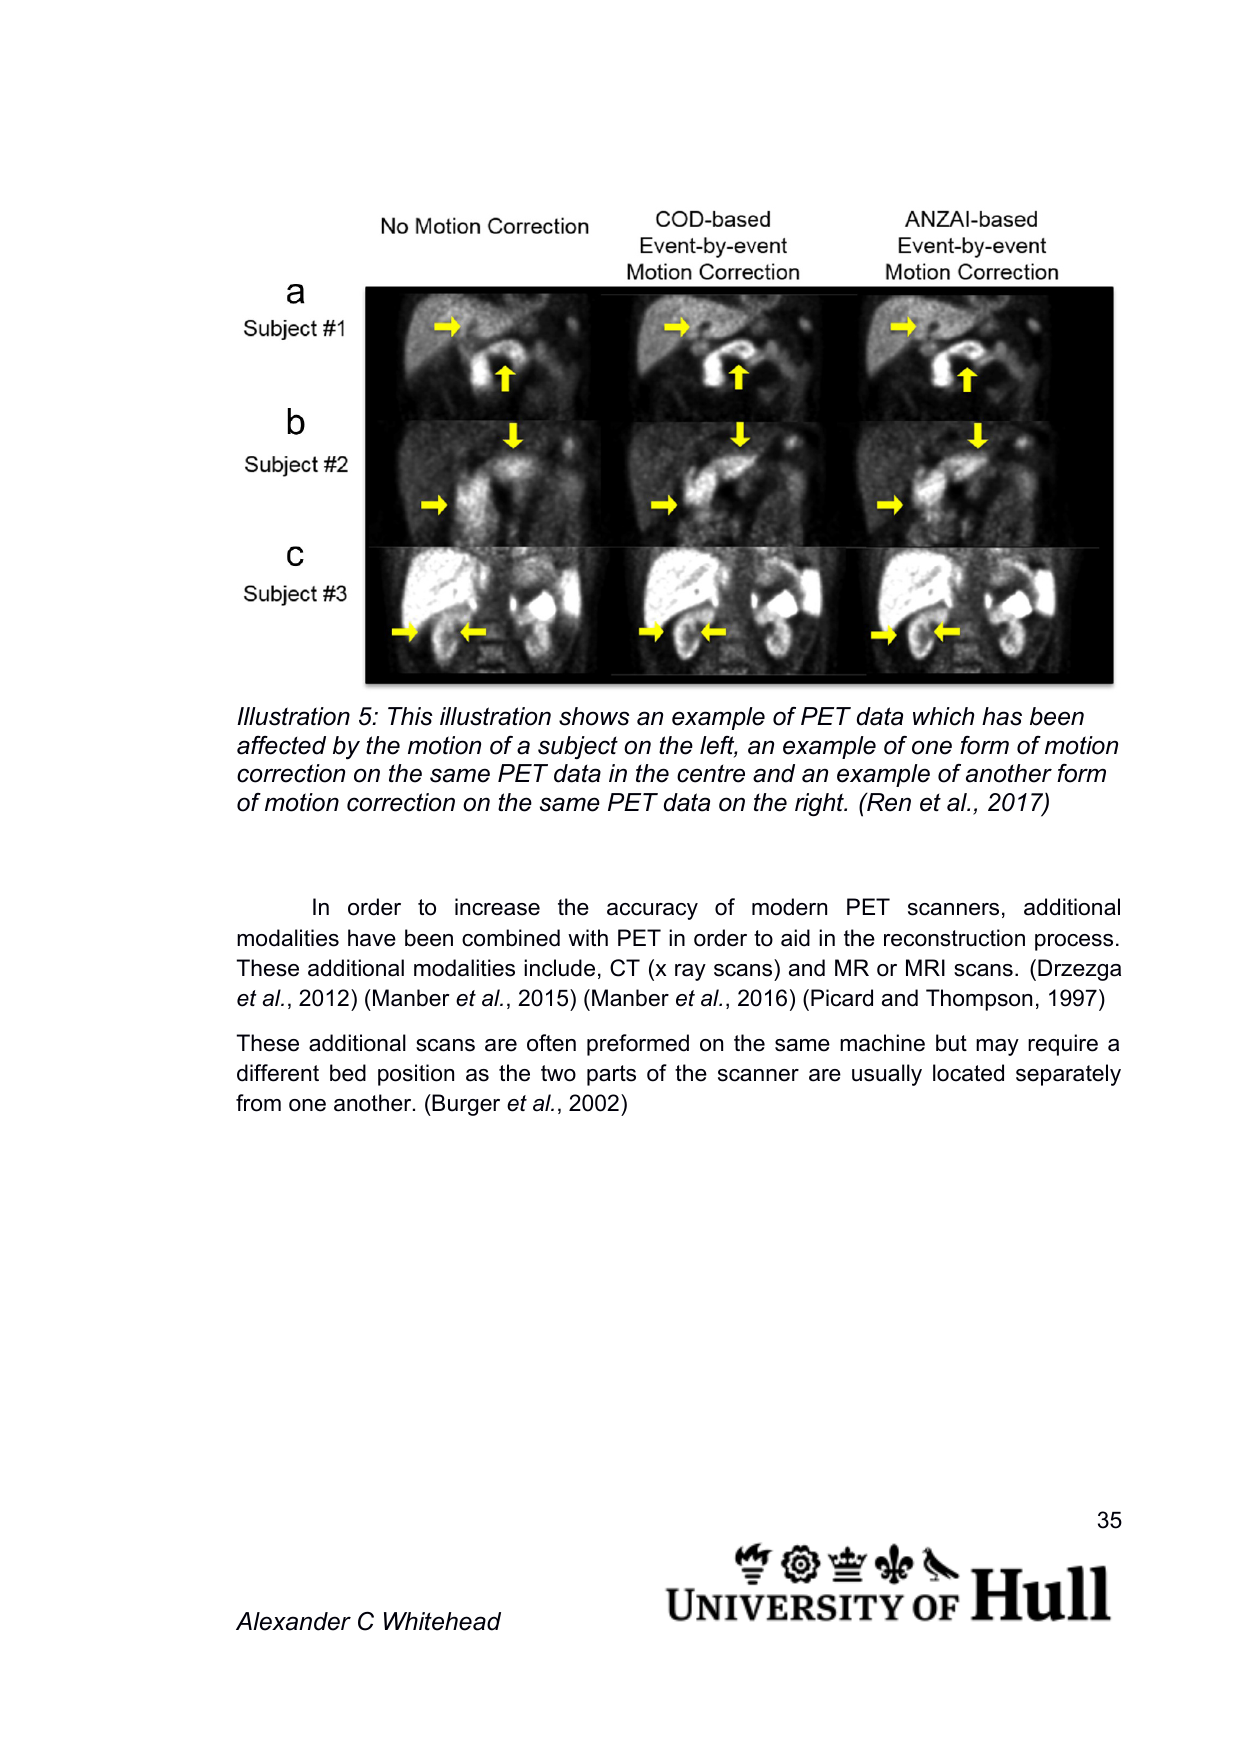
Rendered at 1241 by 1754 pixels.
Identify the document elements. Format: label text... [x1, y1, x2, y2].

text In order to increase the accuracy of modern PET scanners, additional modalities have been combined with PET in order to aid in the reconstruction process. These additional modalities include, CT (x ray scans) and MR or MRI scans. (Drzezga et al., 2012) (Manber et al., 2015)⁠ (Manber et al., 2016) (Picard and Thompson, 1997)⁠ [236, 894, 1122, 1011]
picture [236, 207, 1122, 697]
picture [659, 1533, 1119, 1631]
text These additional scans are often preformed on the same machine but may require a different bed position as the two parts of the scanner are usually located separately from one another. (Burger et al., 2002)⁠ [236, 1030, 1122, 1117]
